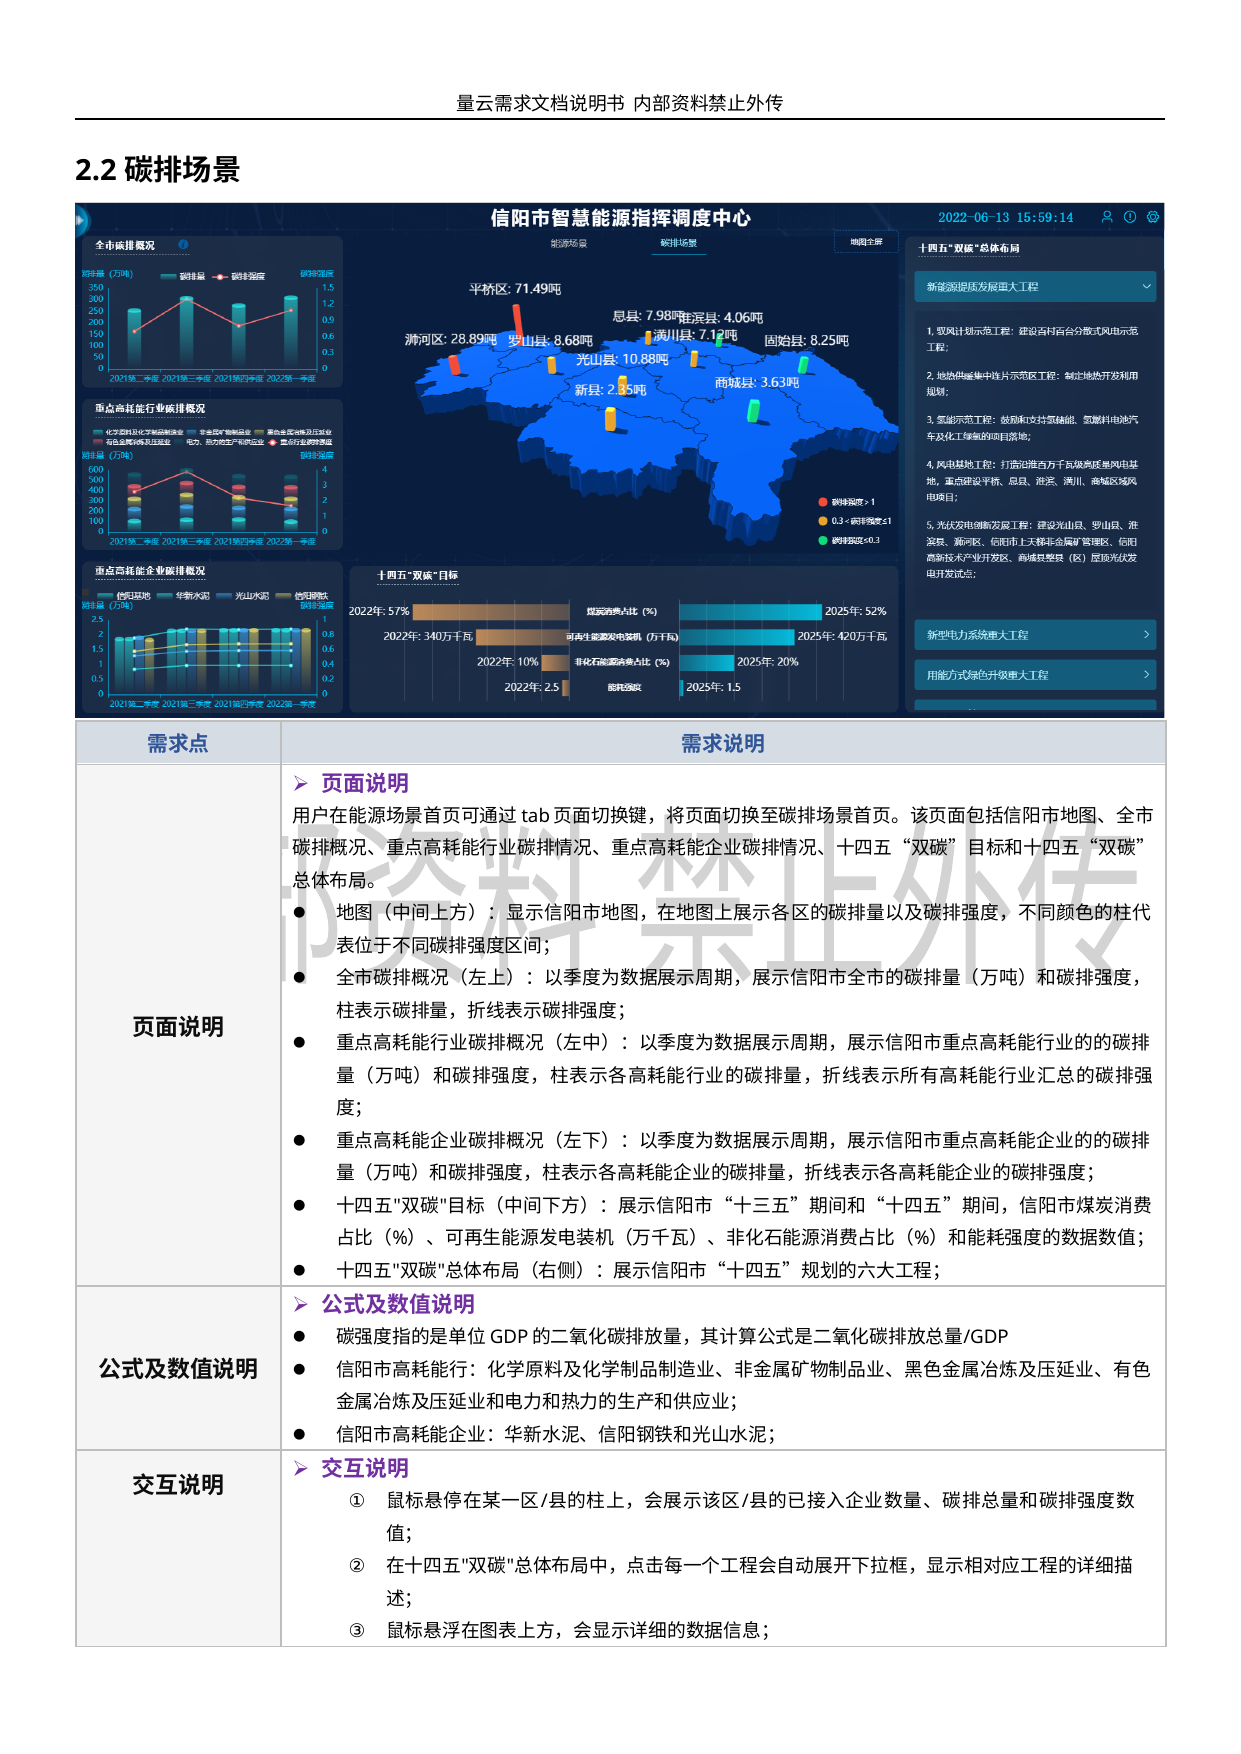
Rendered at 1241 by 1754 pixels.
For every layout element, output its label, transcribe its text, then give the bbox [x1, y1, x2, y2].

table_cell 页面说明 用户在能源场景首页可通过tab页面切换键，将页面切换至碳排场景首页。该页面包括信阳市地图、全市碳排概况、重点高耗能行业碳排情况、重点高耗能企业碳排情况、十四五“双碳”目标和十四五“双碳”总体布局。 地图（中间上方）：显示信阳市地图，在地图上展示各区的碳排量以及碳排强度，不同颜色的柱代表位于不同碳排强度区间； 全市碳排概况（左上）：以季度为数据展示周期，展示信阳市全市的碳排量（万吨）和碳排强度，柱表示碳排量，折线表示碳排强度； 重点高耗能行业碳排概况（左中）：以季度为数据展示周期，展示信阳市重点高耗能行业的的碳排量（万吨）和碳排强度，柱表示各高耗能行业的碳排量，折线表示所有高耗能行业汇总的碳排强度； 重点高耗能企业碳排概况（左下）：以季度为数据展示周期，展示信阳市重点高耗能企业的的碳排量（万吨）和碳排强度，柱表示各高耗能企业的碳排量，折线表示各高耗能企业的碳排强度； 十四五"双碳"目标（中间下方）：展示信阳市“十三五”期间和“十四五”期间，信阳市煤炭消费占比（%）、可再生能源发电装机（万千瓦）、非化石能源消费占比（%）和能耗强度的数据数值； 十四五"双碳"总体布局（右侧）：展示信阳市“十四五”规划的六大工程； [282, 765, 1165, 1285]
picture [75, 202, 1165, 718]
table_cell 交互说明 [77, 1451, 280, 1646]
table_cell 公式及数值说明 碳强度指的是单位GDP的二氧化碳排放量，其计算公式是二氧化碳排放总量/GDP 信阳市高耗能行：化学原料及化学制品制造业、非金属矿物制品业、黑色金属冶炼及压延业、有色金属冶炼及压延业和电力和热力的生产和供应业； 信阳市高耗能企业：华新水泥、信阳钢铁和光山水泥； [282, 1287, 1165, 1449]
table_cell 公式及数值说明 [77, 1287, 280, 1449]
table_cell 页面说明 [77, 765, 280, 1285]
table_header 需求说明 [282, 722, 1165, 763]
subtitle 碳排场景 [75, 135, 1165, 200]
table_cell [282, 1451, 1165, 1646]
table_header 需求点 [77, 722, 280, 763]
